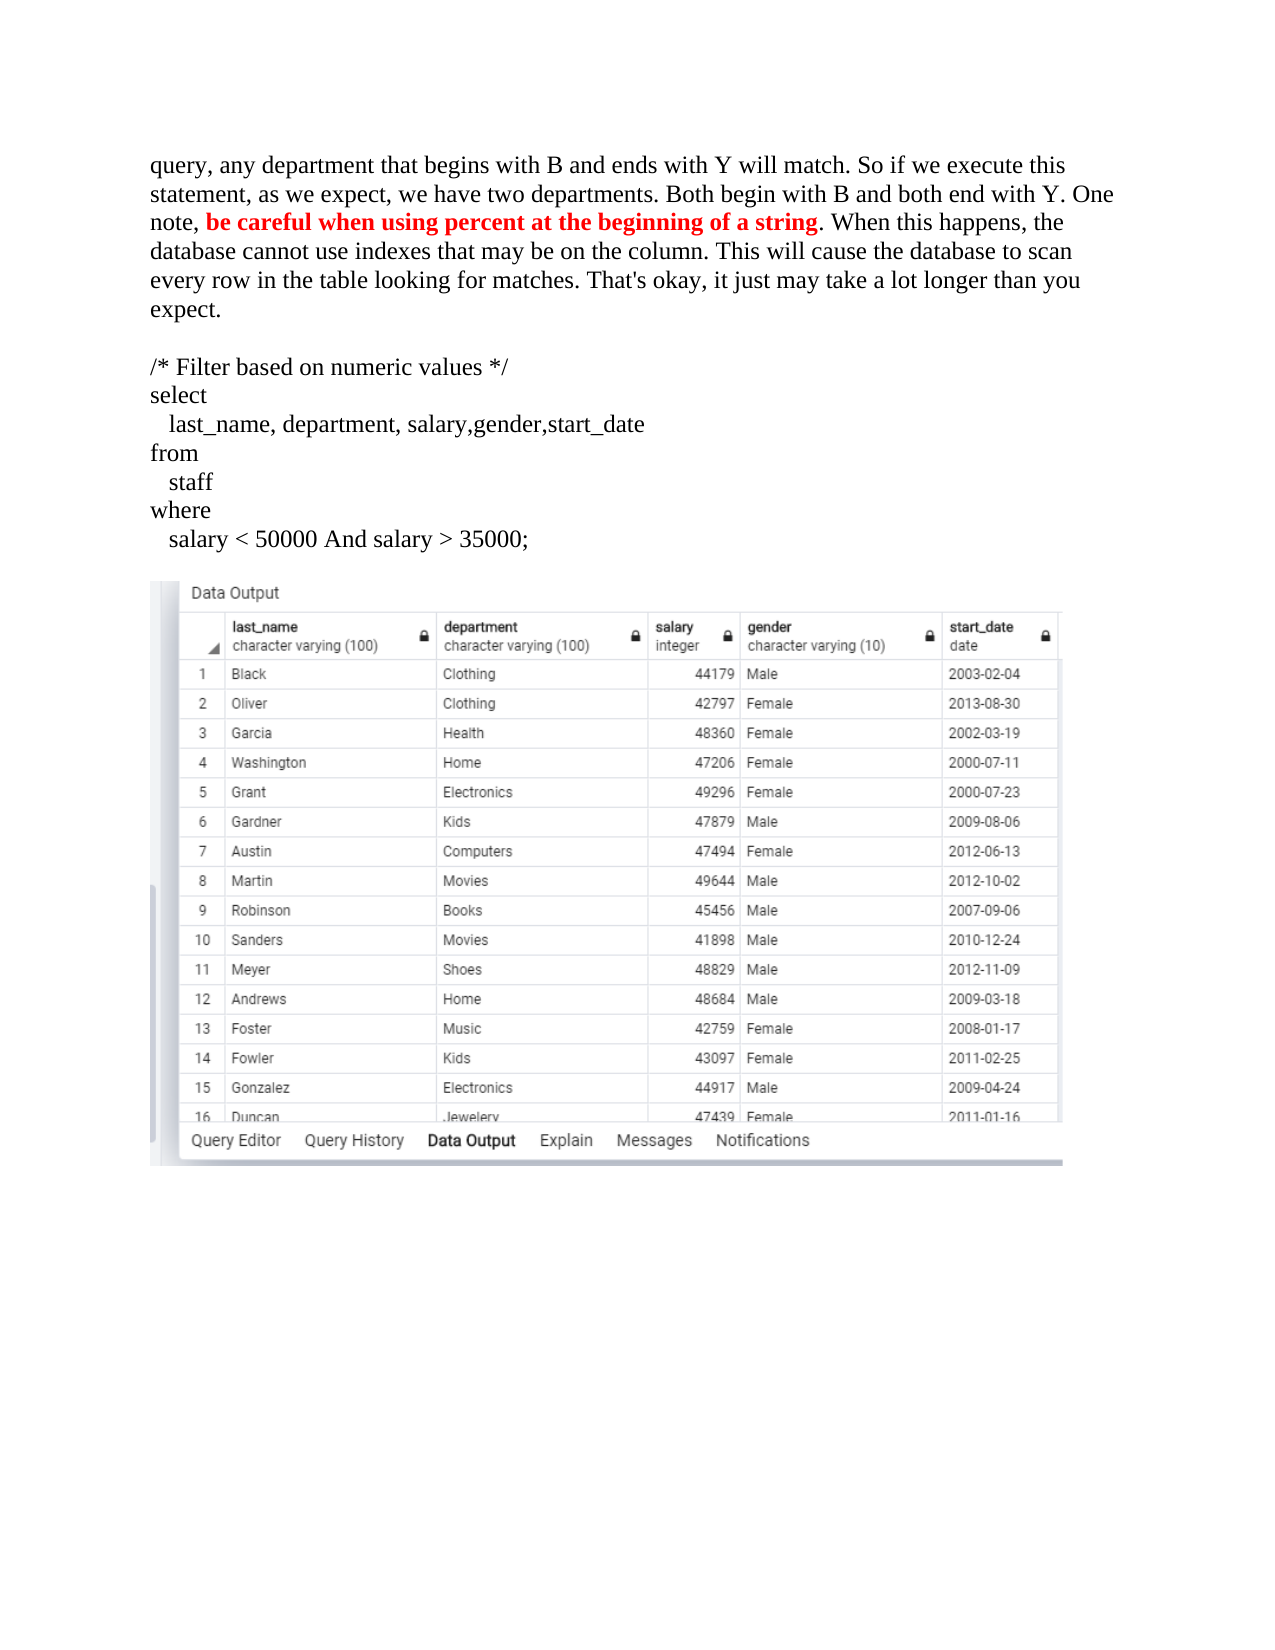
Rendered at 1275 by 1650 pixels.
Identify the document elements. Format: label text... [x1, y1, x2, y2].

text /* Filter based on numeric values */ [150, 352, 1125, 380]
text select [150, 380, 1125, 409]
text last_name, department, salary,gender,start_date [150, 409, 1125, 438]
text from [150, 438, 1125, 467]
text where [150, 495, 1125, 524]
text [150, 150, 1125, 322]
text salary < 50000 And salary > 35000; [150, 524, 1125, 553]
text staff [150, 467, 1125, 495]
picture [150, 581, 1063, 1166]
